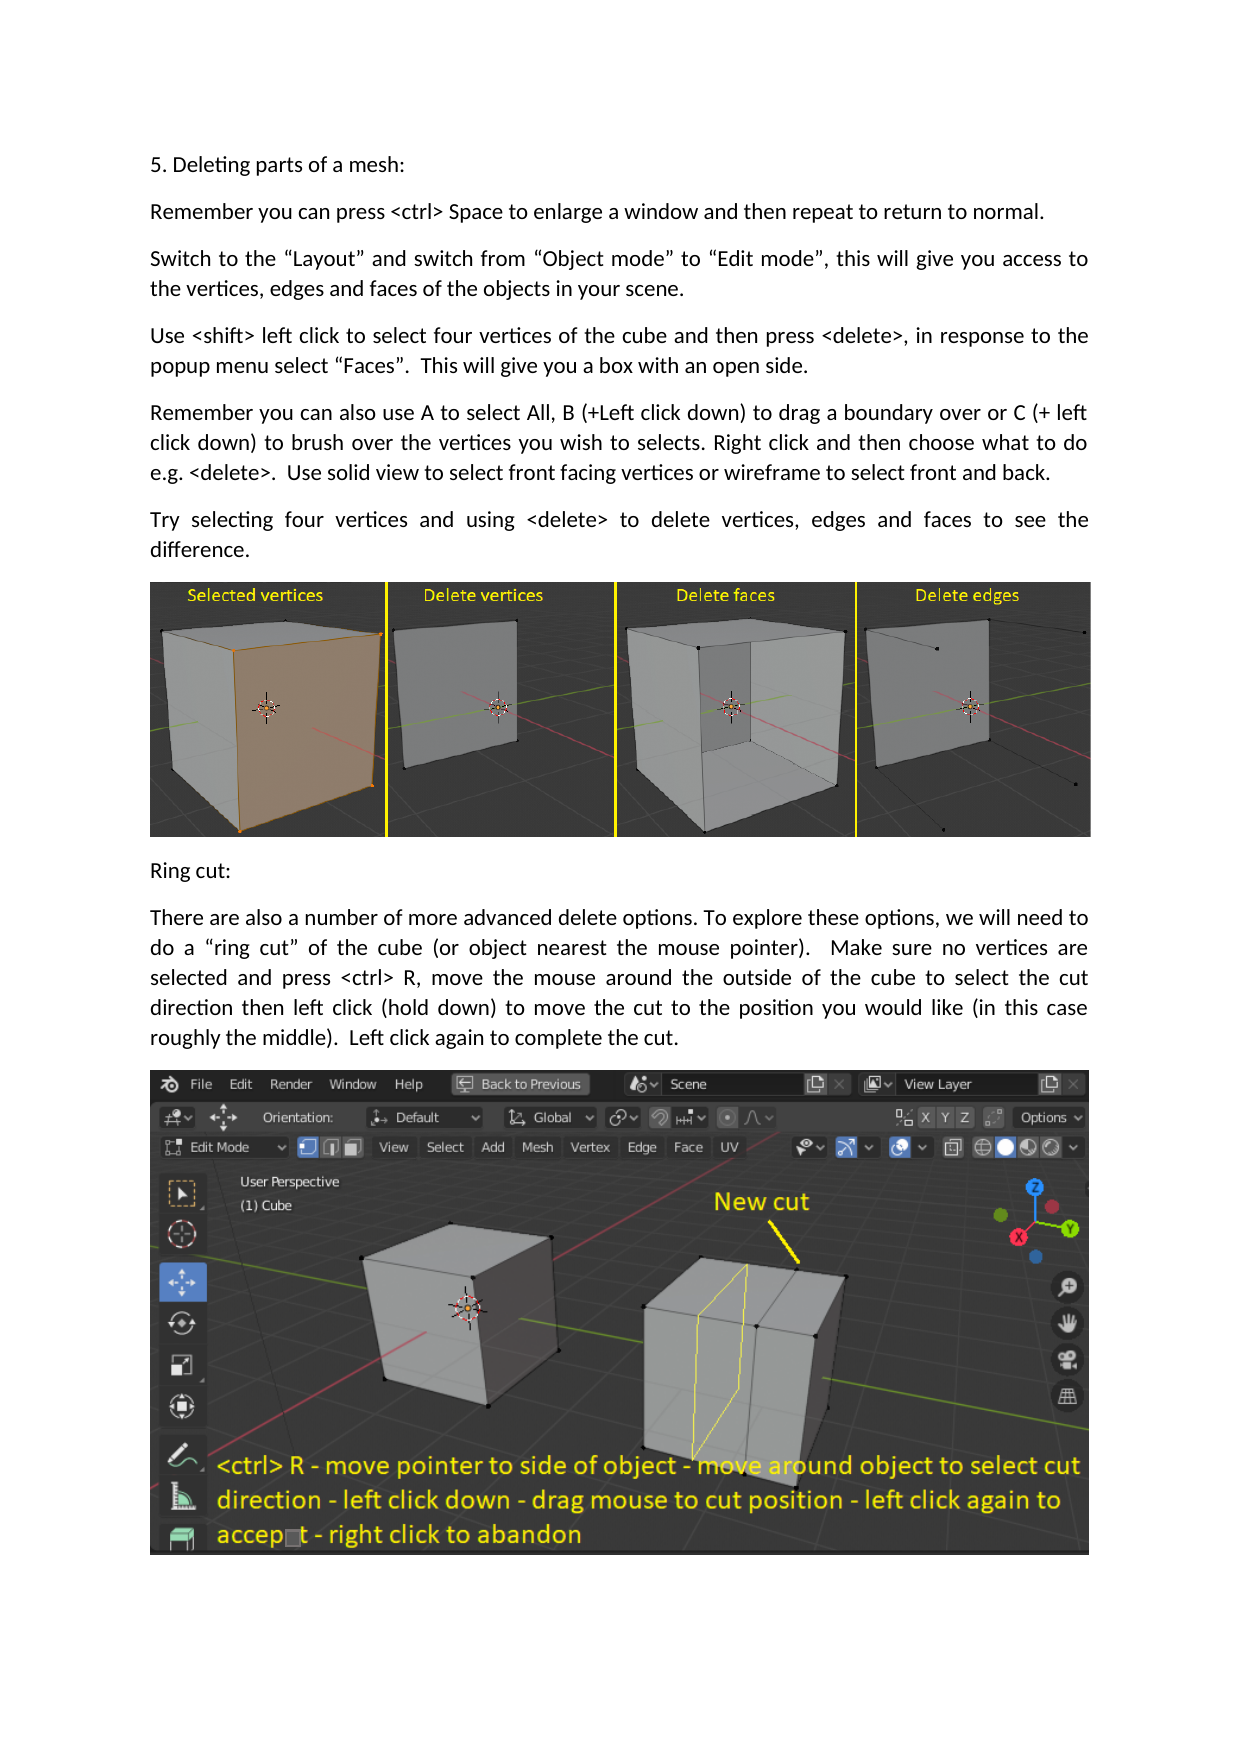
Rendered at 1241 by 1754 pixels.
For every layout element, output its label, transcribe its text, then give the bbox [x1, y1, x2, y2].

text Ring cut: [150, 856, 1090, 884]
text Switch to the “Layout” and switch from “Object mode” to “Edit mode”, this will give you access to the vertices, edges and faces of the objects in your scene. [150, 244, 1090, 302]
text Use <shift> left click to select four vertices of the cube and then press <delete>, in response to the popup menu select “Faces”. This will give you a box with an open side. [150, 321, 1090, 379]
text Try selecting four vertices and using <delete> to delete vertices, edges and faces to see the difference. [150, 505, 1090, 563]
text Remember you can also use A to select All, B (+Left click down) to drag a boundary over or C (+ left click down) to brush over the vertices you wish to selects. Right click and then choose what to do e.g. <delete>. Use solid view to select front facing vertices or wireframe to select front and back. [150, 398, 1090, 486]
picture [150, 582, 1091, 837]
picture [150, 1070, 1089, 1555]
text 5. Deleting parts of a mesh: [150, 150, 1090, 178]
text There are also a number of more advanced delete options. To explore these options, we will need to do a “ring cut” of the cube (or object nearest the mouse pointer). Make sure no vertices are selected and press <ctrl> R, move the mouse around the outside of the cube to select the cut direction then left click (hold down) to move the cut to the position you would like (in this case roughly the middle). Left click again to complete the cut. [150, 903, 1090, 1052]
text Remember you can press <ctrl> Space to enlarge a window and then repeat to return to normal. [150, 197, 1090, 225]
